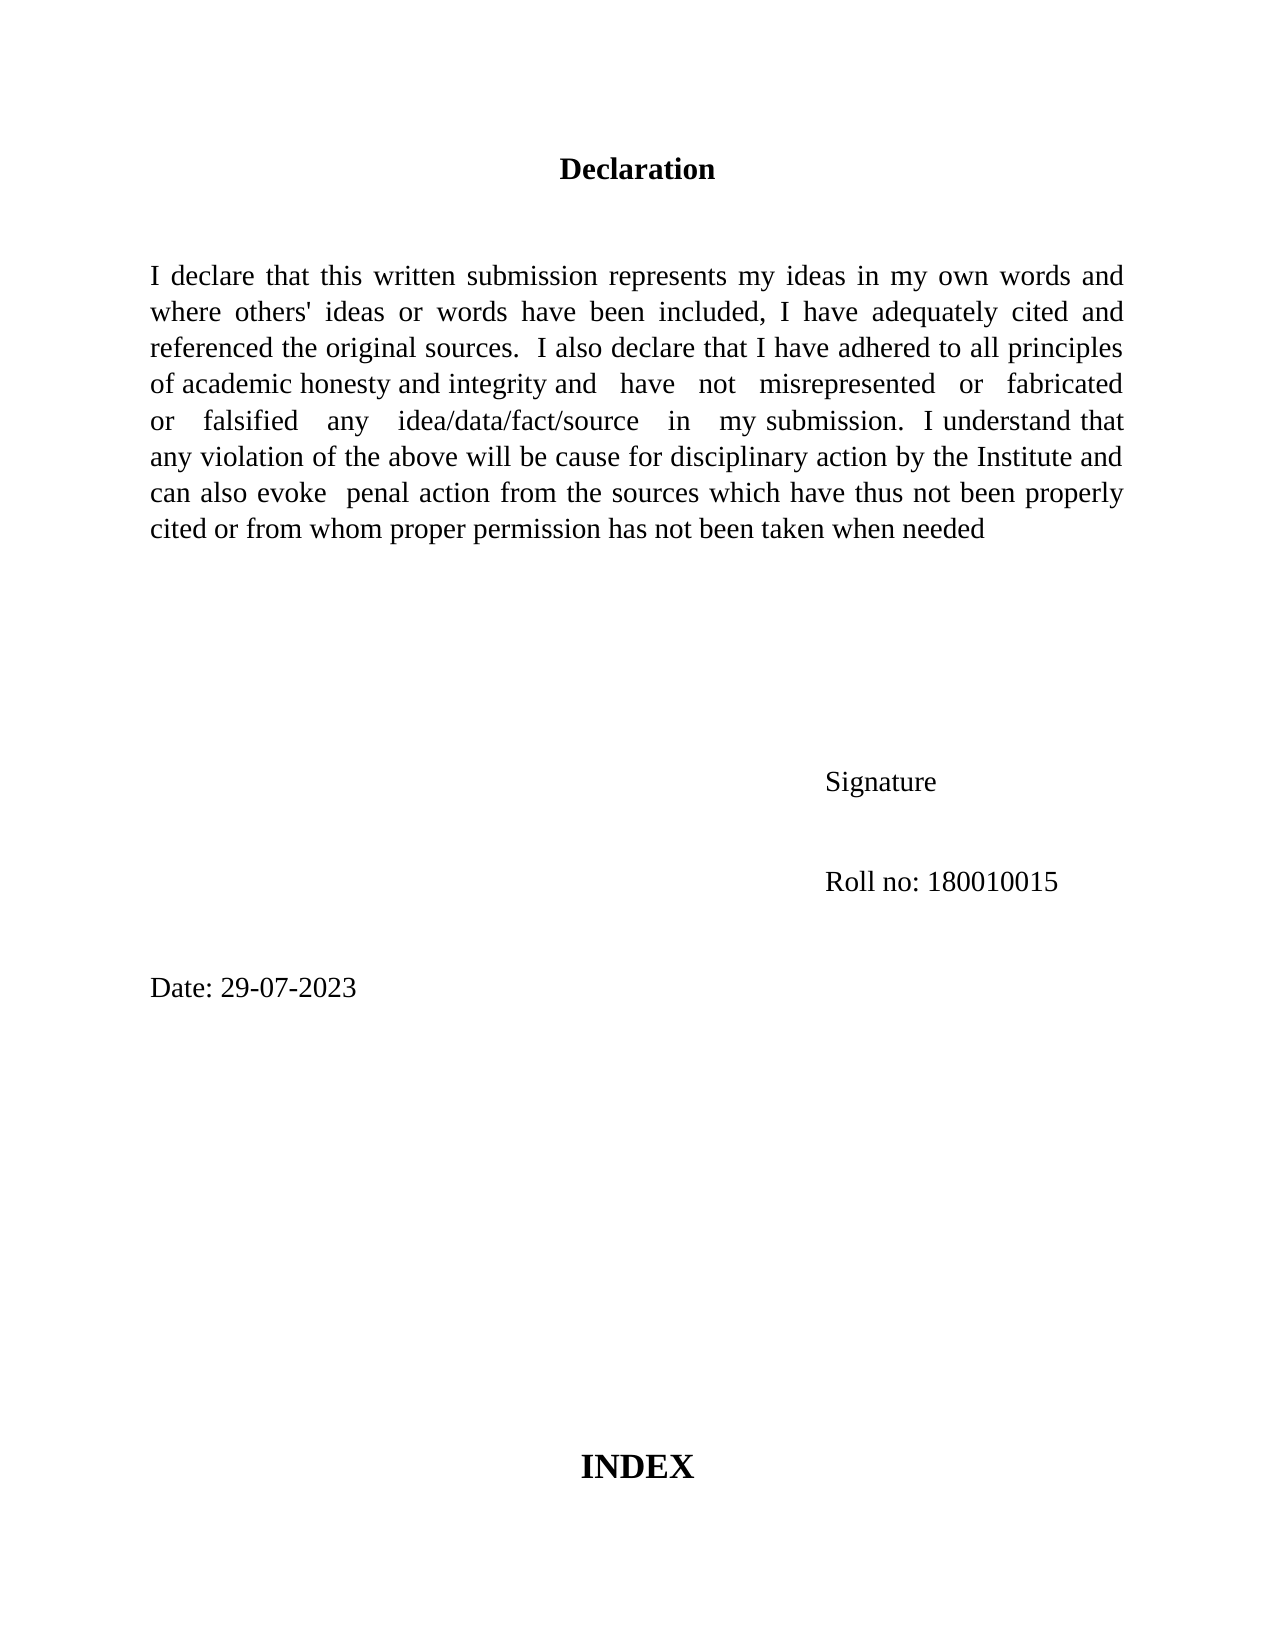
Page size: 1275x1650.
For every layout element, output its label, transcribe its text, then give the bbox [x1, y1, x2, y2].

text Roll no: 180010015 [150, 864, 1125, 898]
text Date: 29-07-2023 [150, 970, 1125, 1003]
text Signature [150, 764, 1125, 798]
text Declaration [150, 150, 1125, 186]
text I declare that this written submission represents my ideas in my own words and where others' ideas or words have been included, I have adequately cited and referenced the original sources. I also declare that I have adhered to all principles of academic honesty and integrity and have not misrepresented or fabricated or falsified any idea/data/fact/source in my submission. I understand that any violation of the above will be cause for disciplinary action by the Institute and can also evoke penal action from the sources which have thus not been properly cited or from whom proper permission has not been taken when needed [150, 258, 1125, 545]
text INDEX [150, 1445, 1125, 1486]
